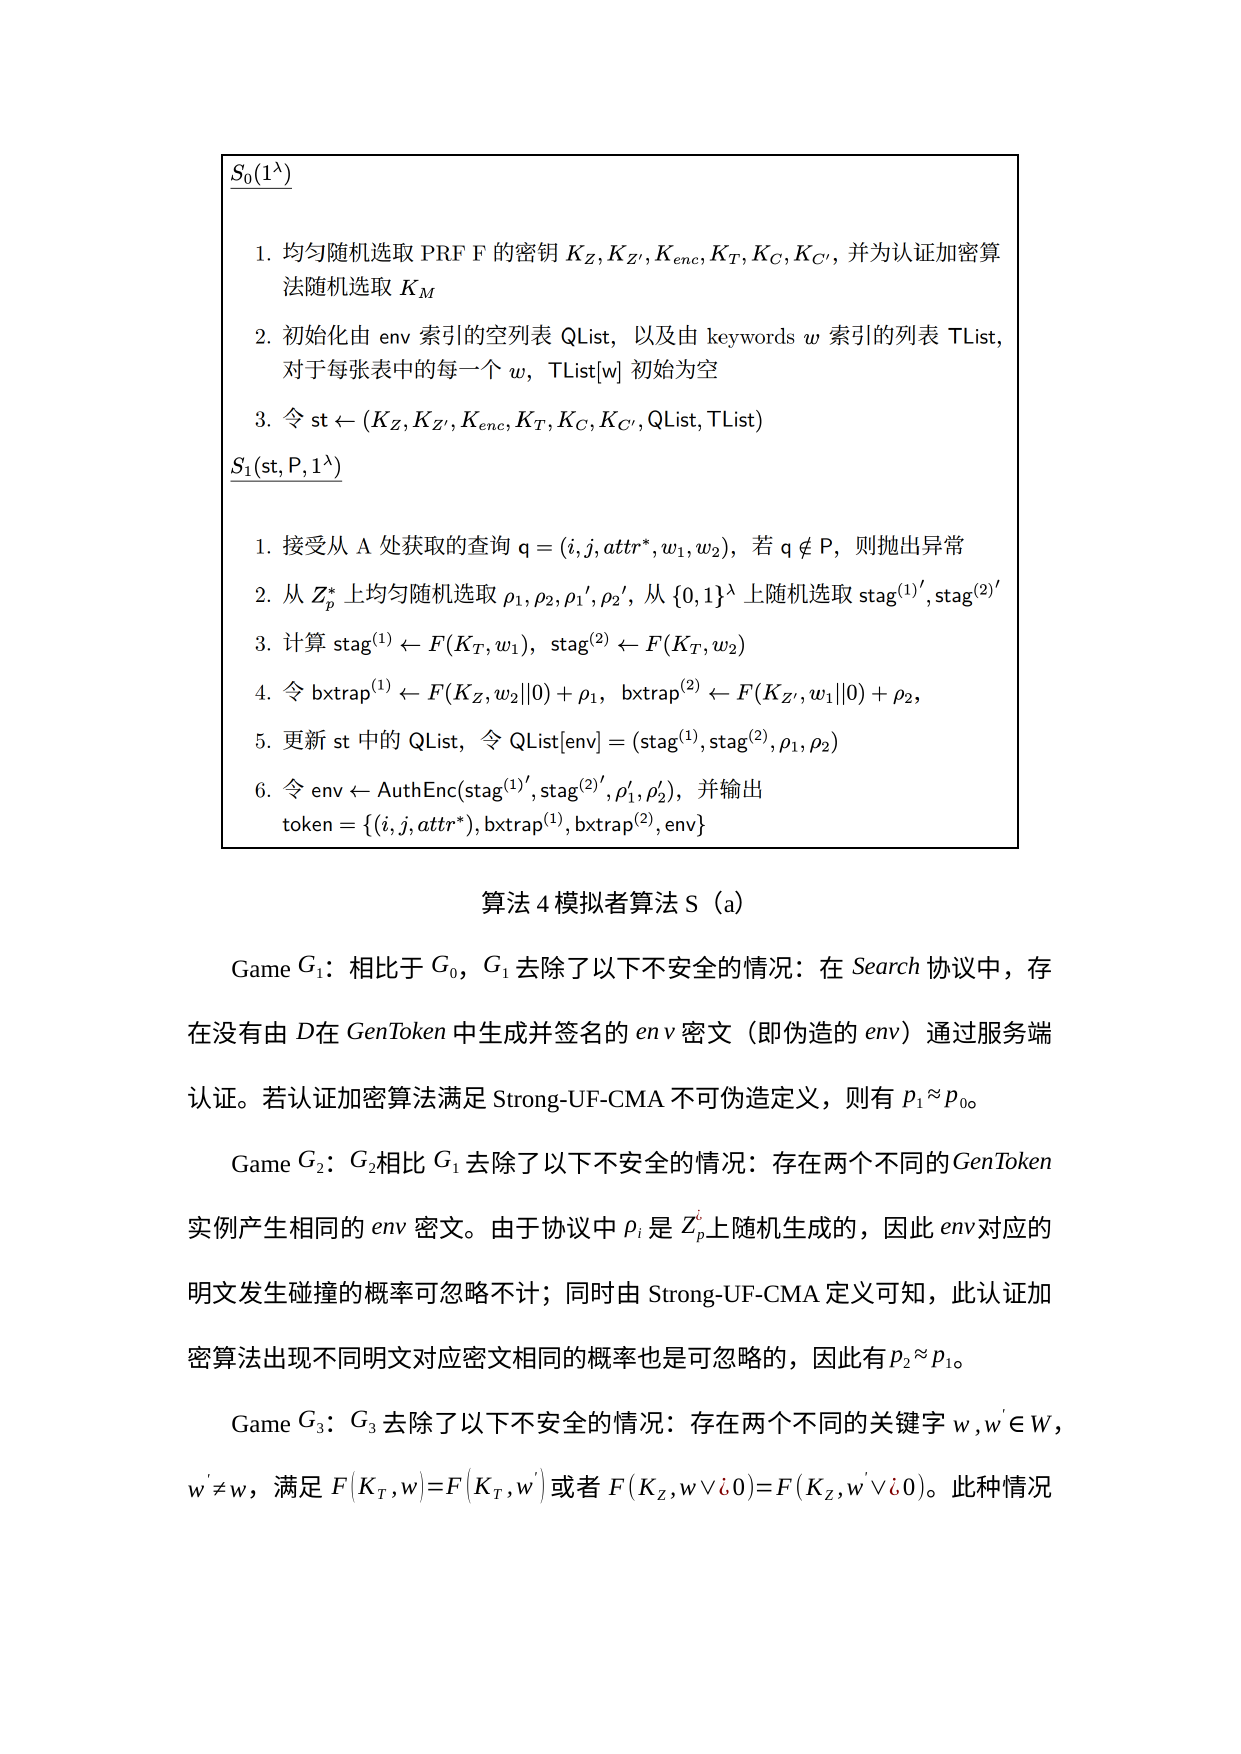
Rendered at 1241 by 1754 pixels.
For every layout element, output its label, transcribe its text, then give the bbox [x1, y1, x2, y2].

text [187, 1389, 1053, 1519]
picture [223, 156, 1017, 847]
text 算法 4 模拟者算法S（a） [187, 869, 1053, 934]
text Game ：相比 去除了以下不安全的情况：存在两个不同的实例产生相同的 密文。由于协议中 是 上随机生成的，因此 对应的明文发生碰撞的概率可忽略不计；同时由Strong-UF-CMA定义可知，此认证加密算法出现不同明文对应密文相同的概率也是可忽略的，因此有。 [187, 1129, 1053, 1389]
text Game ：相比于 ， 去除了以下不安全的情况：在 协议中，存在没有由 在 中生成并签名的 密文（即伪造的 ）通过服务端认证。若认证加密算法满足Strong-UF-CMA不可伪造定义，则有 。 [187, 934, 1053, 1129]
